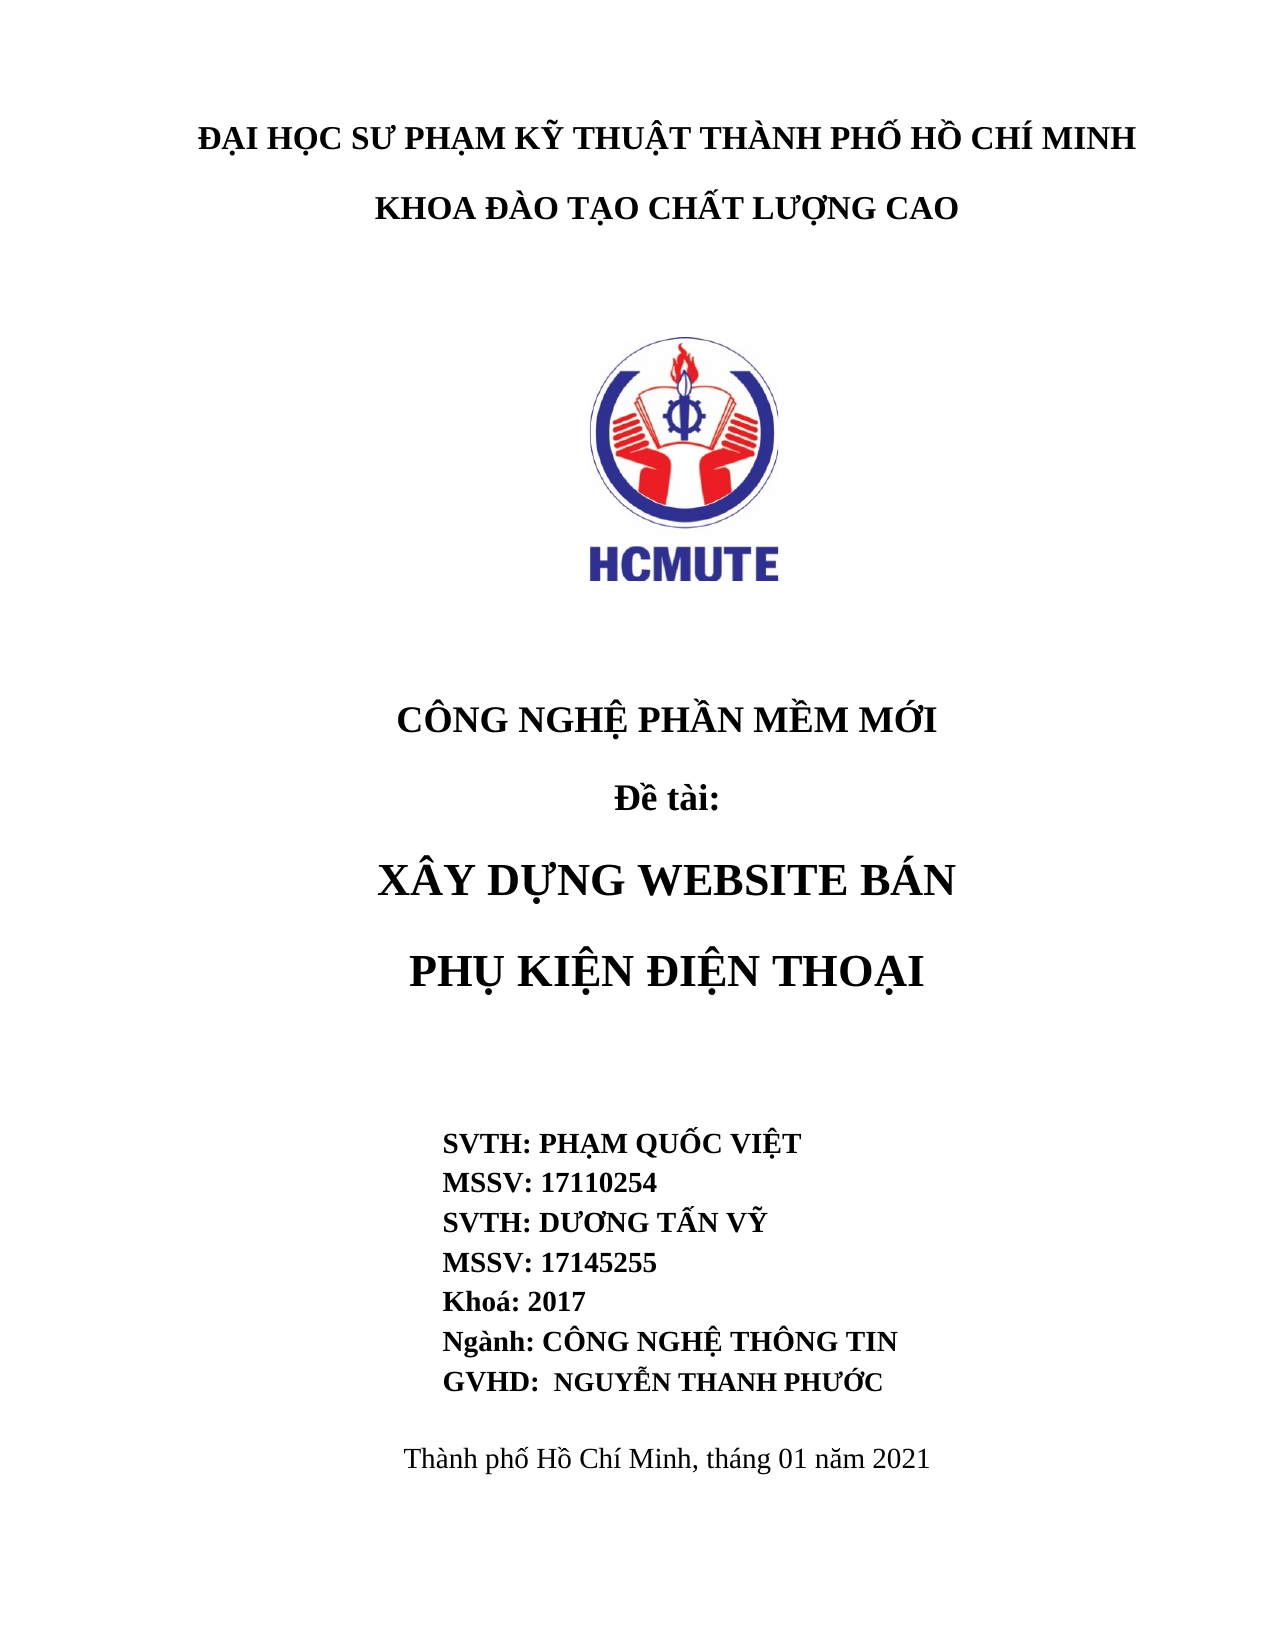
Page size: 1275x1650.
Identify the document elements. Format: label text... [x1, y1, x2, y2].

text Đề tài: [177, 775, 1157, 818]
picture [587, 337, 778, 578]
table_header SVTH: PHẠM QUỐC VIỆT [372, 1126, 962, 1165]
table_cell Ngành: CÔNG NGHỆ THÔNG TIN [372, 1324, 962, 1364]
table_cell MSSV: 17145255 [372, 1245, 962, 1284]
table_cell SVTH: DƯƠNG TẤN VỸ [372, 1205, 962, 1245]
table_cell Khoá: 2017 [372, 1285, 962, 1324]
text Thành phố Hồ Chí Minh, tháng 01 năm 2021 [177, 1441, 1157, 1474]
table_cell MSSV: 17110254 [372, 1165, 962, 1205]
table_cell GVHD: NGUYỄN THANH PHƯỚC [372, 1364, 962, 1415]
text ĐẠI HỌC SƯ PHẠM KỸ THUẬT THÀNH PHỐ HỒ CHÍ MINH [177, 118, 1157, 156]
text KHOA ĐÀO TẠO CHẤT LƯỢNG CAO [177, 188, 1157, 226]
text XÂY DỰNG WEBSITE BÁN [177, 852, 1157, 905]
text CÔNG NGHỆ PHẦN MỀM MỚI [177, 698, 1157, 741]
text PHỤ KIỆN ĐIỆN THOẠI [177, 944, 1157, 996]
